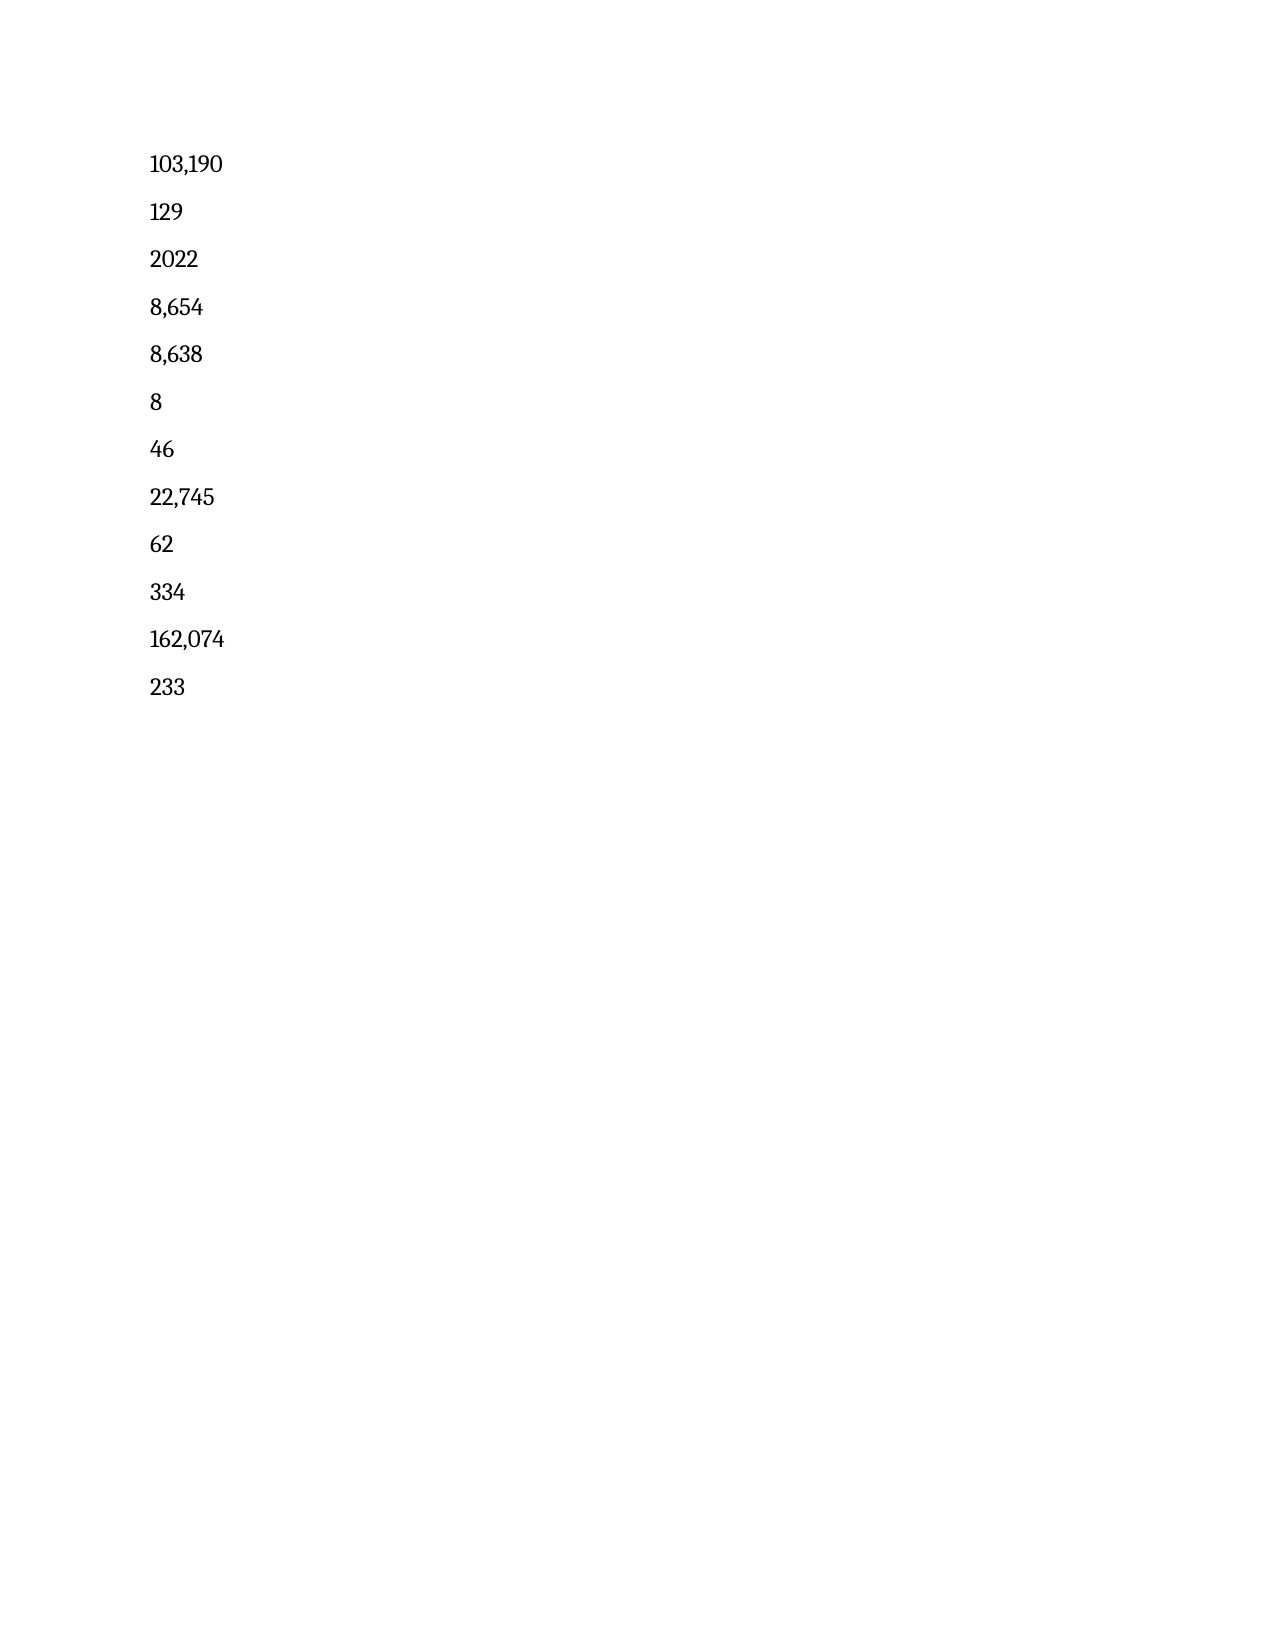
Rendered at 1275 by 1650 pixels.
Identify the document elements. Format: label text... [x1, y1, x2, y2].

text 22,745 [150, 482, 1125, 511]
text 233 [150, 672, 1125, 701]
text 334 [150, 577, 1125, 606]
text 62 [150, 530, 1125, 559]
text 46 [150, 435, 1125, 464]
text 103,190 [150, 150, 1125, 179]
text 129 [150, 197, 1125, 226]
text 8,654 [150, 292, 1125, 321]
text 162,074 [150, 625, 1125, 654]
text 8,638 [150, 340, 1125, 369]
text 2022 [150, 245, 1125, 274]
text 8 [150, 387, 1125, 416]
